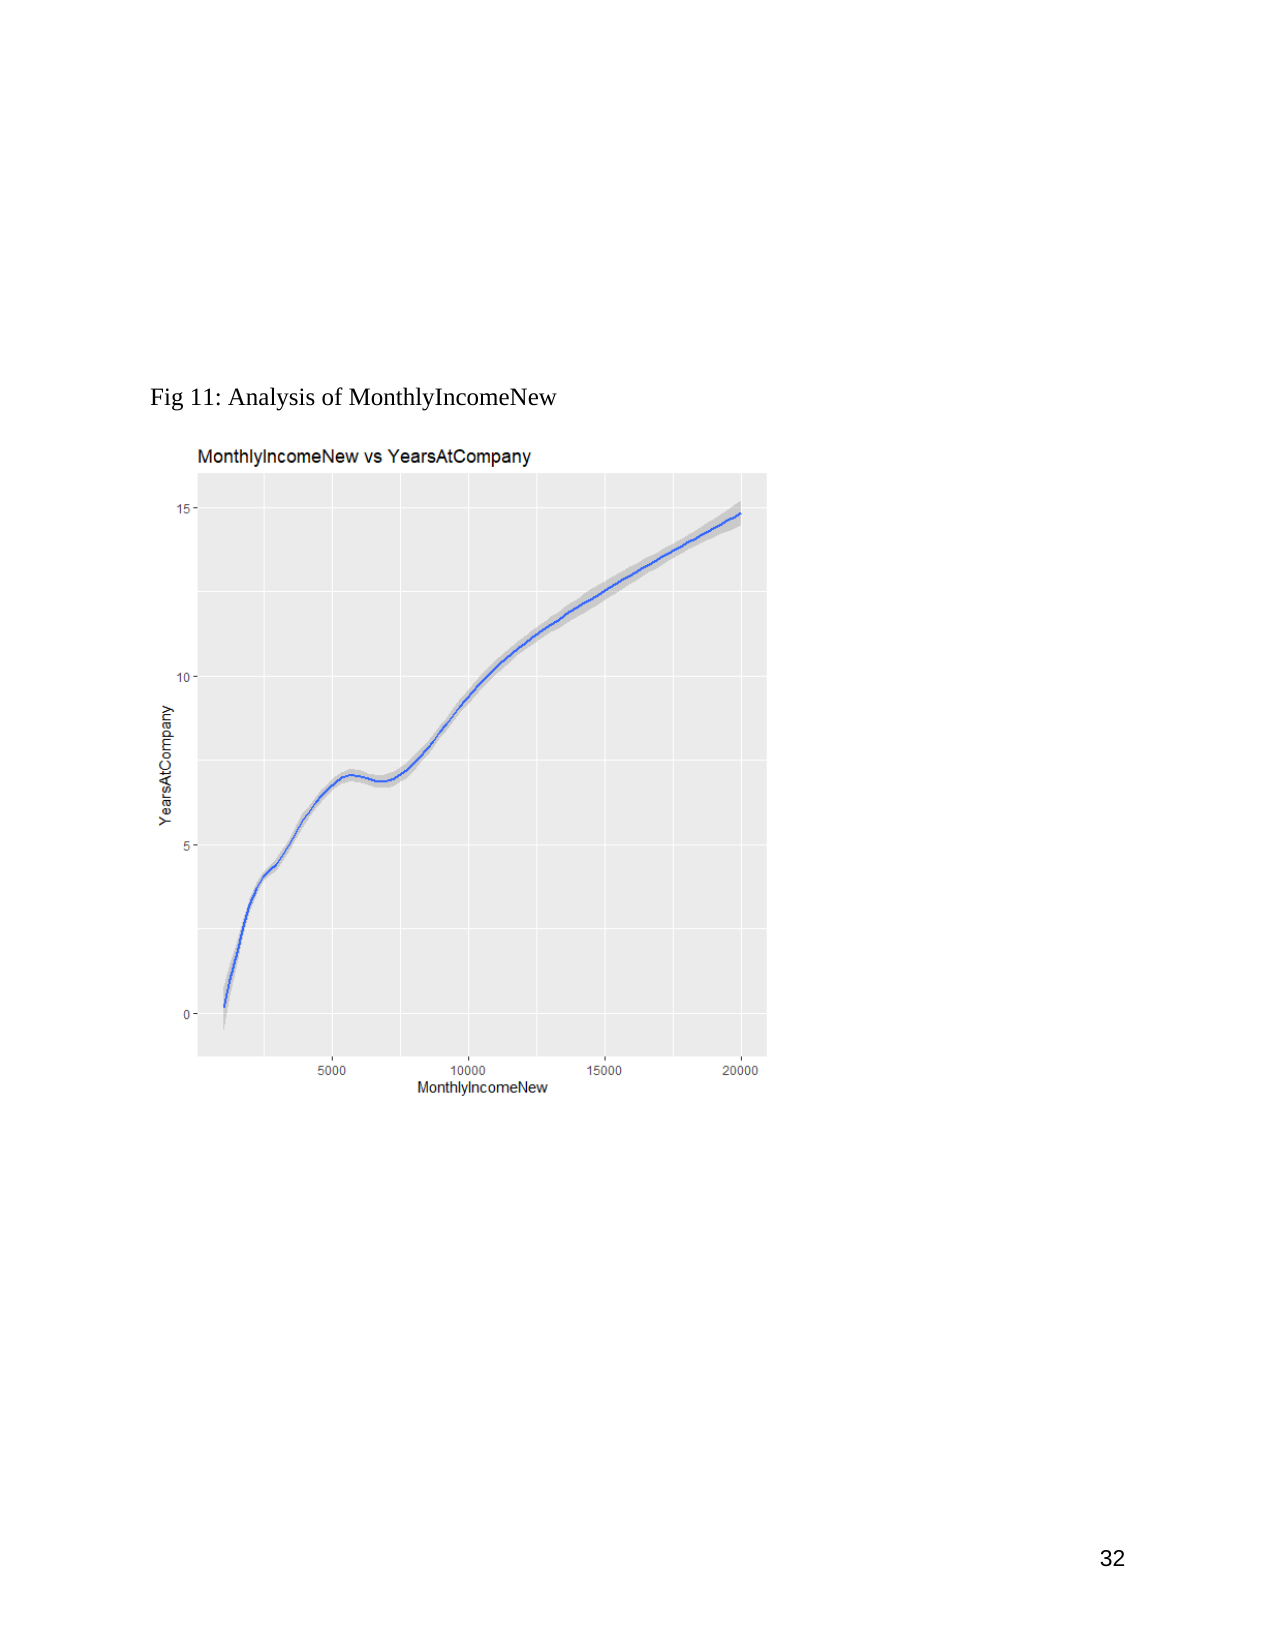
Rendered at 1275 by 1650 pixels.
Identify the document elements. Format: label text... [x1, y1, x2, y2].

text Fig 11: Analysis of MonthlyIncomeNew [150, 382, 1125, 411]
picture [150, 440, 775, 1103]
